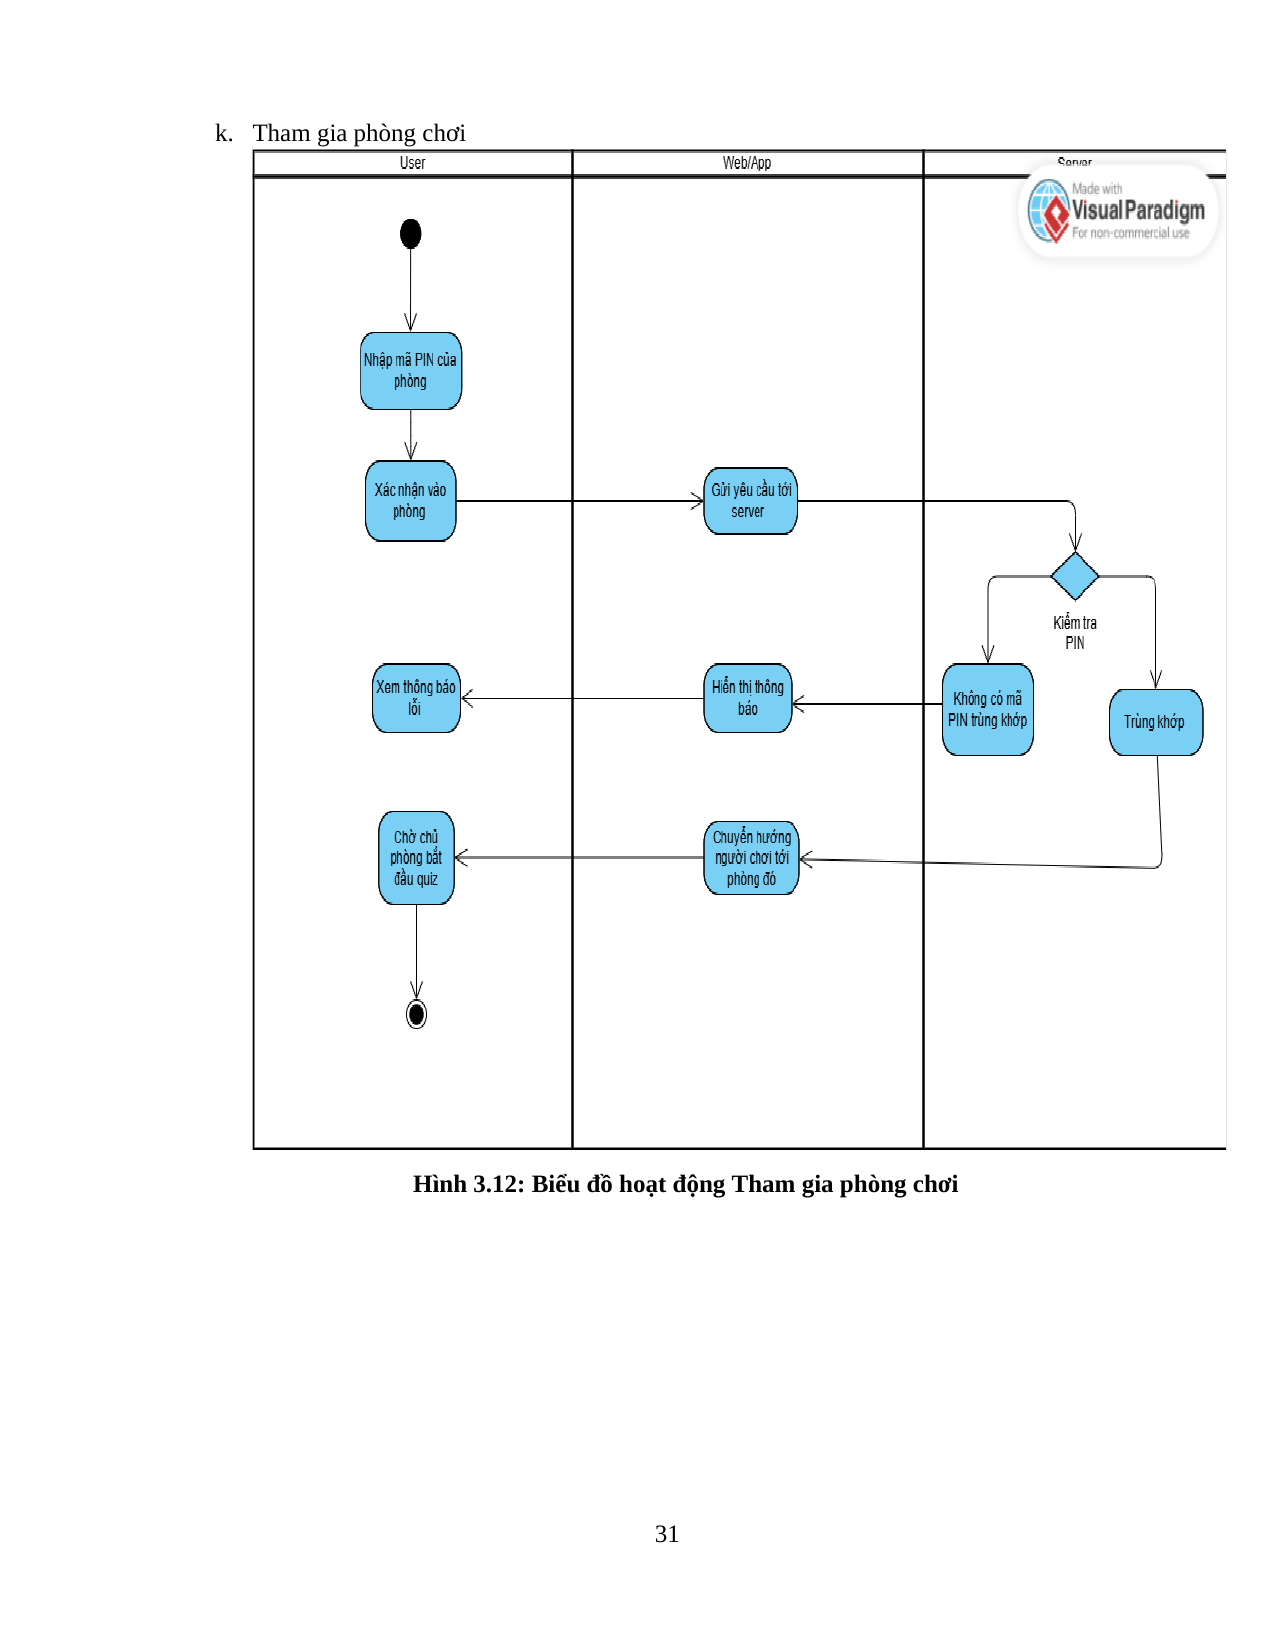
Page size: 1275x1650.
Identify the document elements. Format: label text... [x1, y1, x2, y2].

picture [252, 149, 1227, 1150]
text Hình 3.12: Biểu đồ hoạt động Tham gia phòng chơi [215, 1169, 1157, 1284]
